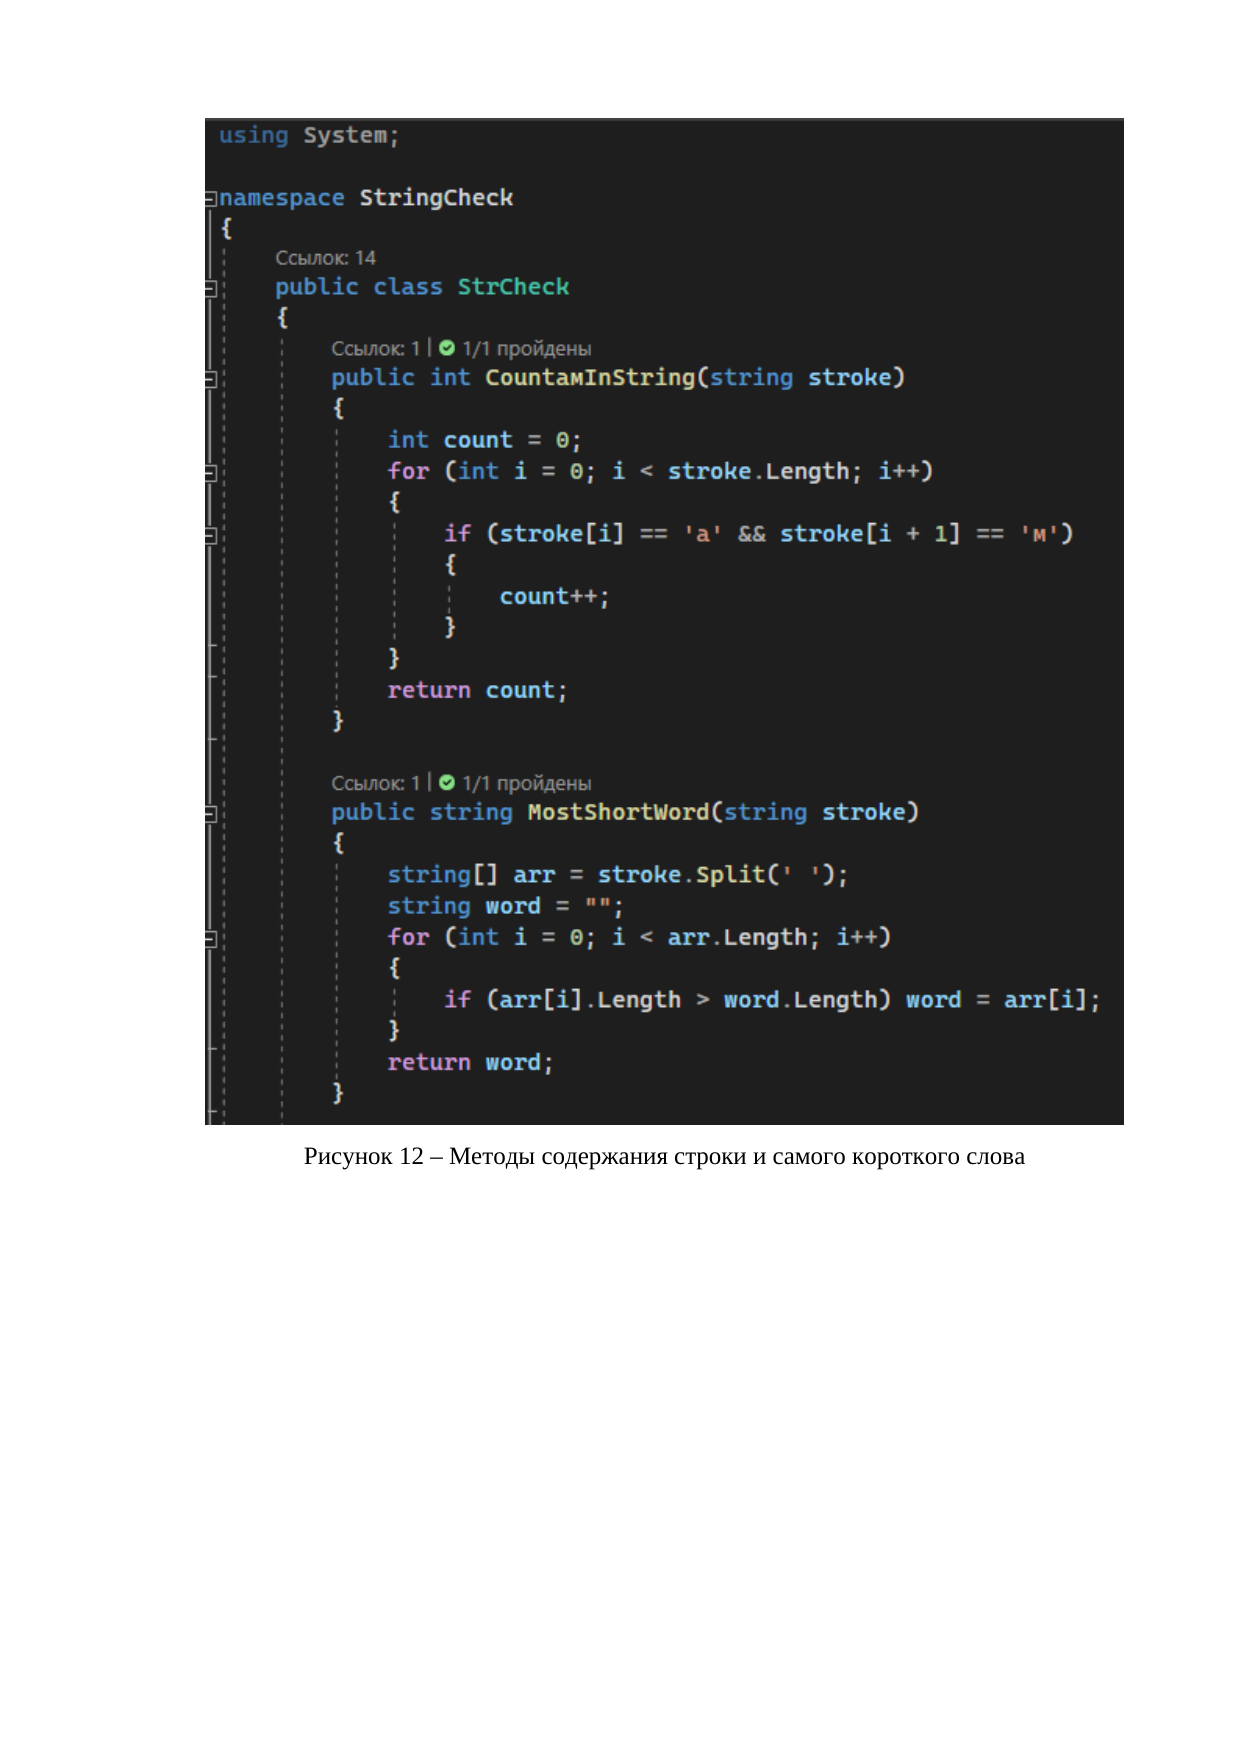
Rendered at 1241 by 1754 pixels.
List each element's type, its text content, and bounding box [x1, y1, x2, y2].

picture [205, 118, 1124, 1125]
text Рисунок 12 – Методы содержания строки и самого короткого слова [177, 1141, 1152, 1170]
